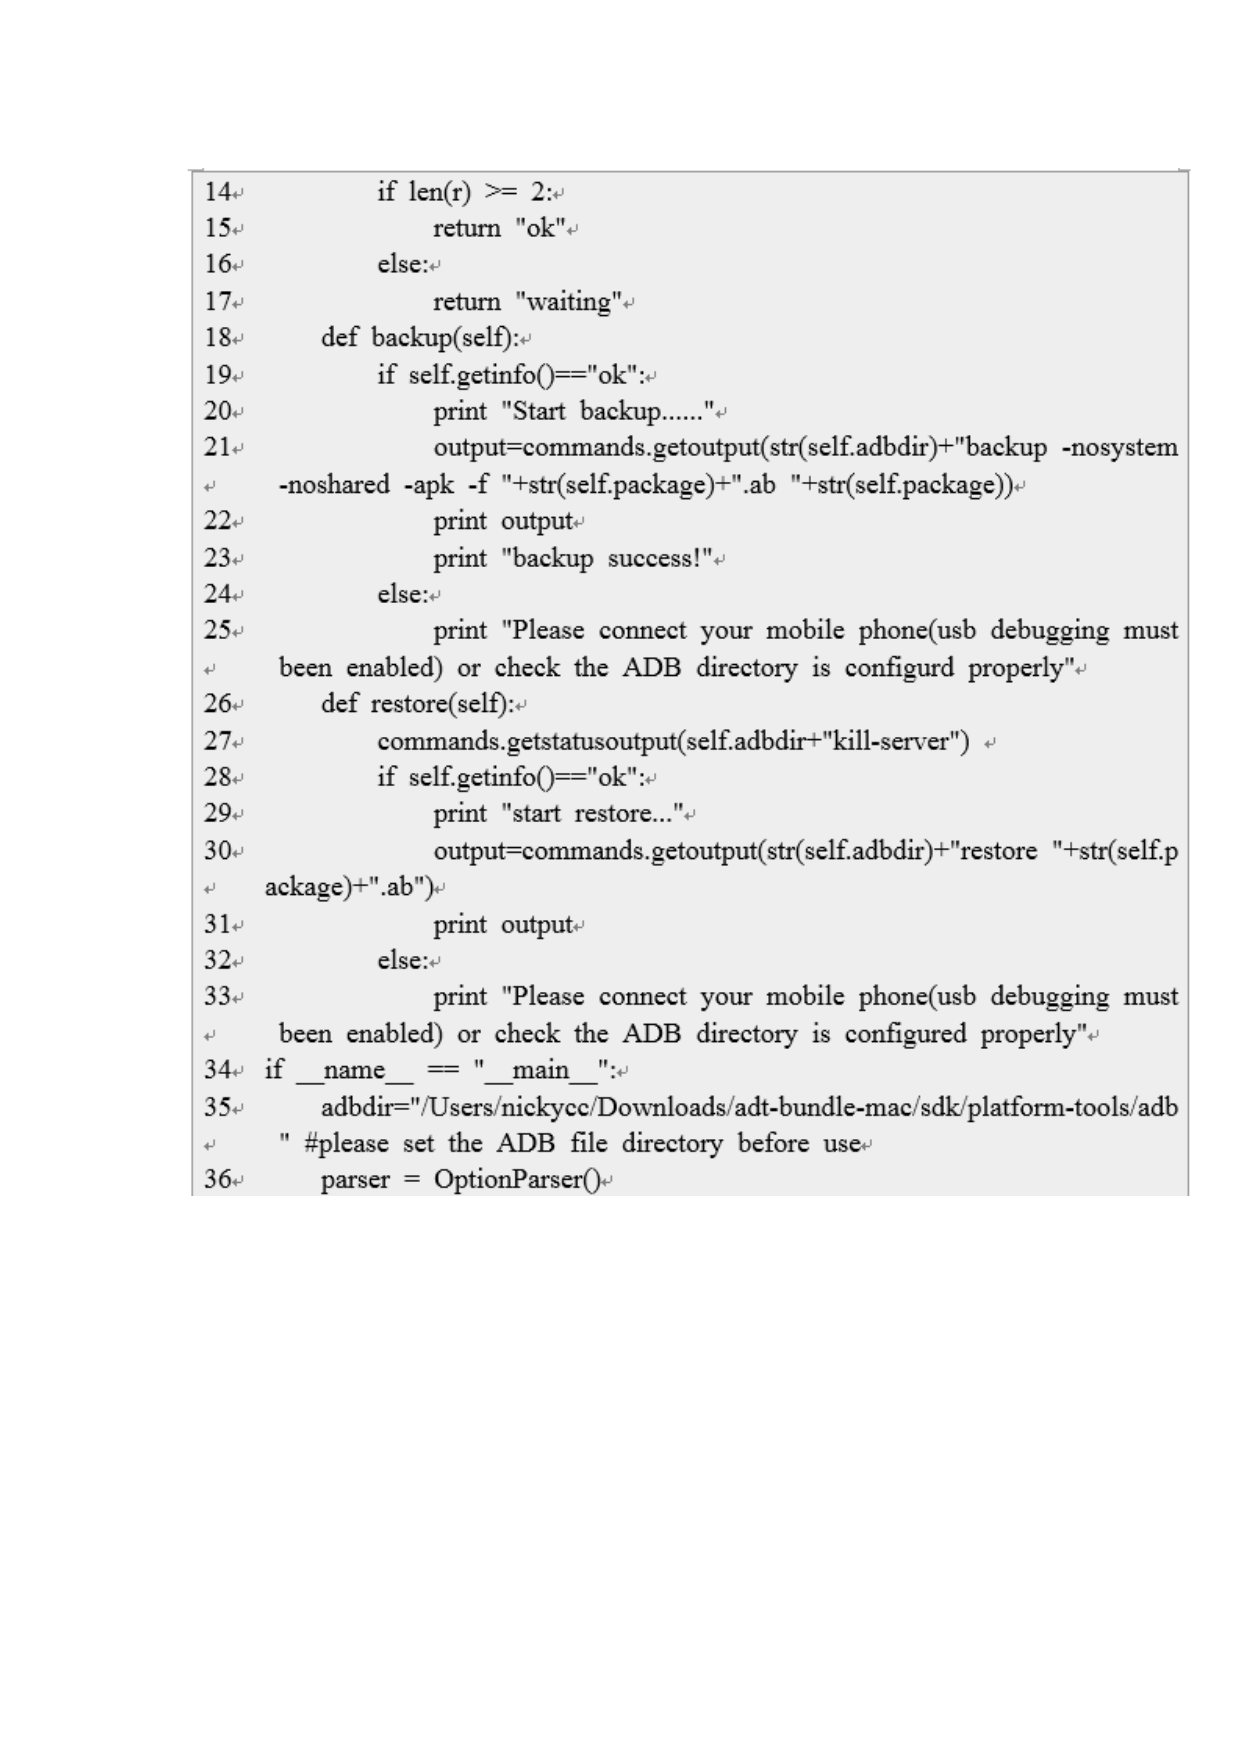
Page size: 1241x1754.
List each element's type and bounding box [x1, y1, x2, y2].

picture [187, 168, 1191, 1196]
